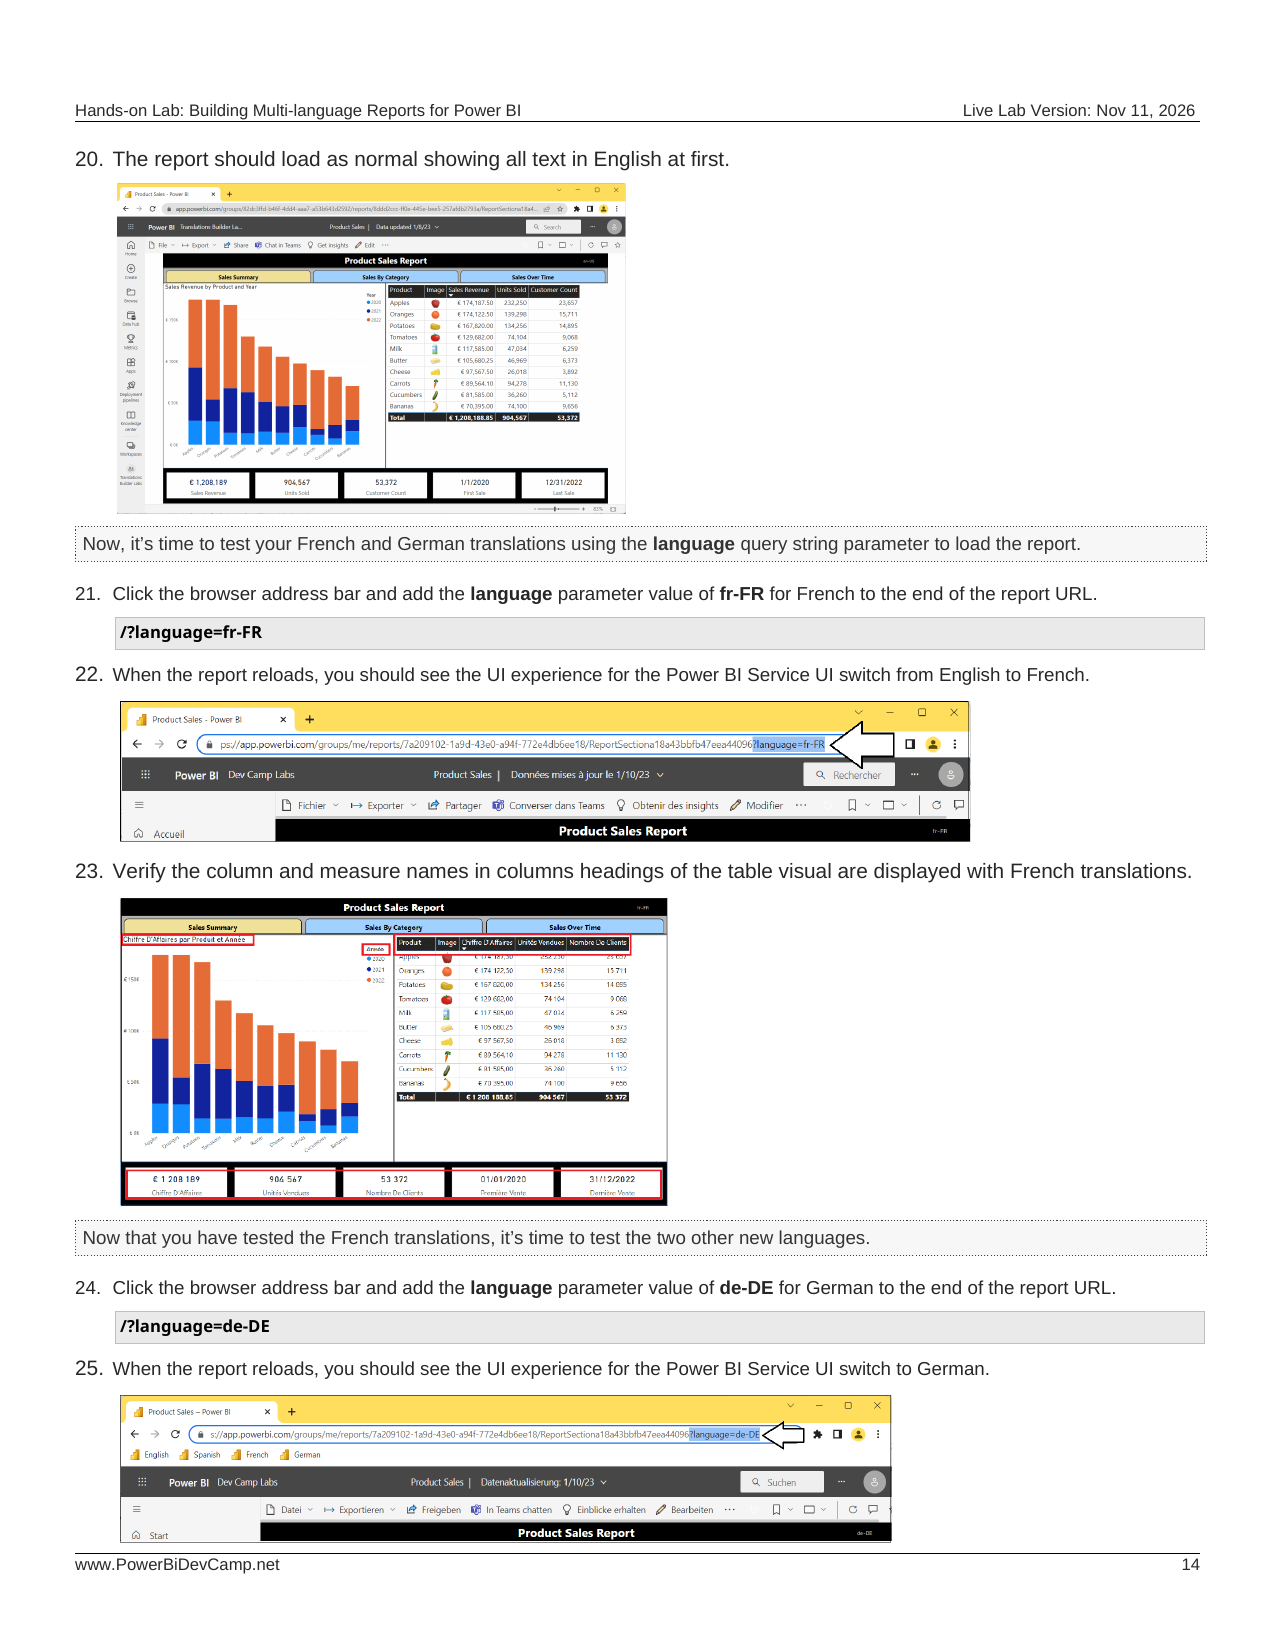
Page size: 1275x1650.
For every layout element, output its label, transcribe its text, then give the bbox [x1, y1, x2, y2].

text When the report reloads, you should see the UI experience for the Power BI Service UI switch to German. [75, 1356, 1200, 1379]
text Click the browser address bar and add the language parameter value of de-DE for German to the end of the report URL. [75, 1277, 1200, 1298]
text When the report reloads, you should see the UI experience for the Power BI Service UI switch from English to French. [75, 662, 1200, 686]
text /?language=fr-FR [116, 618, 1204, 649]
picture [117, 1392, 894, 1545]
picture [117, 698, 974, 847]
picture [117, 895, 674, 1208]
text Now that you have tested the French translations, it’s time to test the two other new languages. [75, 1220, 1207, 1256]
text Verify the column and measure names in columns headings of the table visual are displayed with French translations. [75, 859, 1200, 883]
text The report should load as normal showing all text in English at first. [75, 147, 1200, 171]
text Click the browser address bar and add the language parameter value of fr-FR for French to the end of the report URL. [75, 583, 1200, 604]
text Now, it’s time to test your French and German translations using the language query string parameter to load the report. [75, 526, 1207, 562]
text /?language=de-DE [116, 1312, 1204, 1343]
picture [117, 183, 626, 514]
